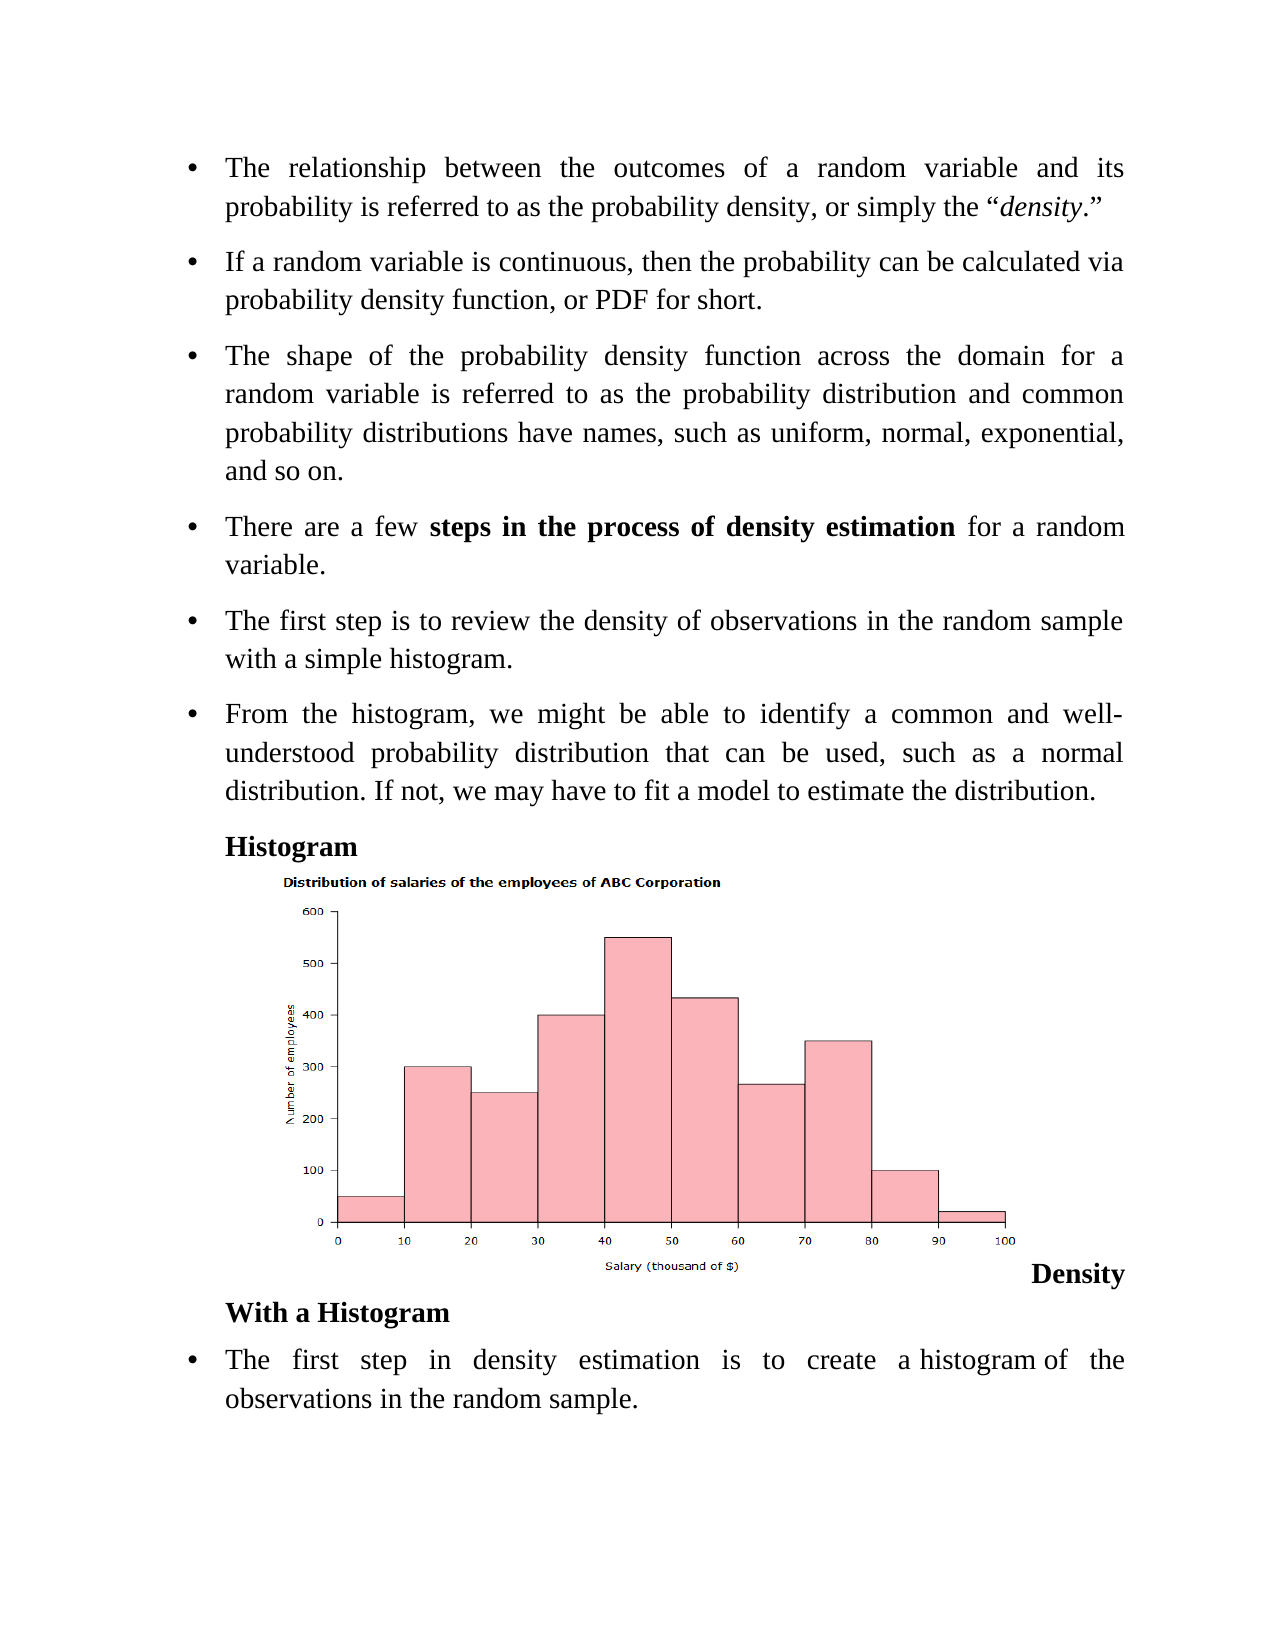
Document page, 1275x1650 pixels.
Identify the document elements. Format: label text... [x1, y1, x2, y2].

list From the histogram, we might be able to identify a common and well-understood probability distribution that can be used, such as a normal distribution. If not, we may have to fit a model to estimate the distribution. [187, 696, 1125, 807]
list The relationship between the outcomes of a random variable and its probability is referred to as the probability density, or simply the “density.” [187, 150, 1125, 222]
list The first step is to review the density of observations in the random sample with a simple histogram. [187, 602, 1125, 675]
list The first step in density estimation is to create a histogram of the observations in the random sample. [187, 1342, 1125, 1414]
list The shape of the probability density function across the domain for a random variable is referred to as the probability distribution and common probability distributions have names, such as uniform, normal, exponential, and so on. [187, 338, 1125, 487]
list If a random variable is continuous, then the probability can be calculated via probability density function, or PDF for short. [187, 244, 1125, 316]
text Histogram [225, 829, 1125, 862]
list There are a few steps in the process of density estimation for a random variable. [187, 509, 1125, 581]
picture [269, 875, 1032, 1284]
